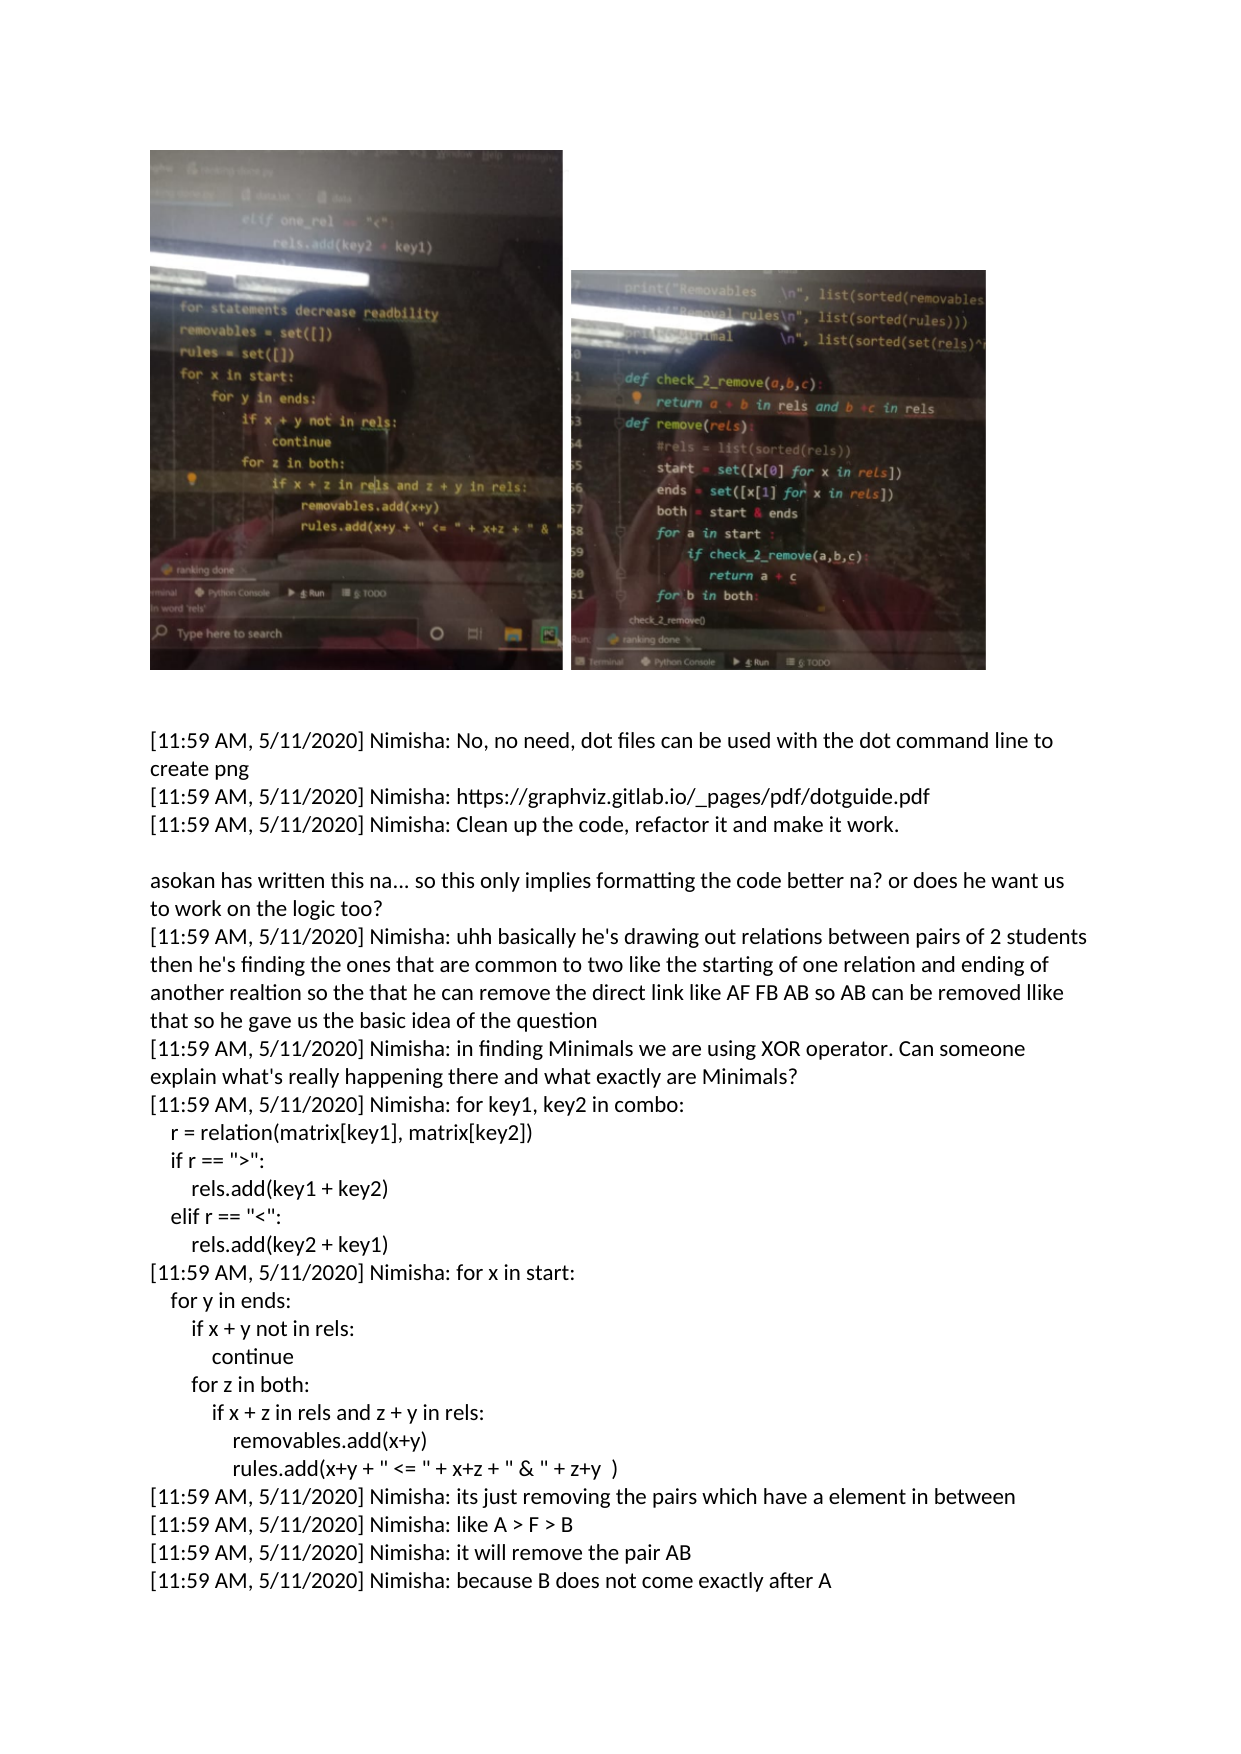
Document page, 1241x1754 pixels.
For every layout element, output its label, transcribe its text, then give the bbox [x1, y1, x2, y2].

text rules.add(x+y + " <= " + x+z + " & " + z+y ) [150, 1454, 1090, 1482]
text [11:59 AM, 5/11/2020] Nimisha: Clean up the code, refactor it and make it work. [150, 810, 1090, 838]
text if x + z in rels and z + y in rels: [150, 1398, 1090, 1426]
text elif r == "<": [150, 1202, 1090, 1230]
text for z in both: [150, 1370, 1090, 1398]
text asokan has written this na... so this only implies formatting the code better na? or does he want us to work on the logic too? [150, 866, 1090, 922]
text [11:59 AM, 5/11/2020] Nimisha: for key1, key2 in combo: [150, 1090, 1090, 1118]
text for y in ends: [150, 1286, 1090, 1314]
text r = relation(matrix[key1], matrix[key2]) [150, 1118, 1090, 1146]
text removables.add(x+y) [150, 1426, 1090, 1454]
text [11:59 AM, 5/11/2020] Nimisha: it will remove the pair AB [150, 1538, 1090, 1566]
text if r == ">": [150, 1146, 1090, 1174]
text [11:59 AM, 5/11/2020] Nimisha: No, no need, dot files can be used with the dot command line to create png [150, 726, 1090, 782]
picture [150, 150, 989, 670]
text if x + y not in rels: [150, 1314, 1090, 1342]
text rels.add(key2 + key1) [150, 1230, 1090, 1258]
text [11:59 AM, 5/11/2020] Nimisha: like A > F > B [150, 1510, 1090, 1538]
text [11:59 AM, 5/11/2020] Nimisha: uhh basically he's drawing out relations between pairs of 2 students then he's finding the ones that are common to two like the starting of one relation and ending of another realtion so the that he can remove the direct link like AF FB AB so AB can be removed llike that so he gave us the basic idea of the question [150, 922, 1090, 1034]
text [11:59 AM, 5/11/2020] Nimisha: for x in start: [150, 1258, 1090, 1286]
text [11:59 AM, 5/11/2020] Nimisha: https://graphviz.gitlab.io/_pages/pdf/dotguide.pdf [150, 782, 1090, 810]
text [11:59 AM, 5/11/2020] Nimisha: because B does not come exactly after A [150, 1566, 1090, 1594]
text rels.add(key1 + key2) [150, 1174, 1090, 1202]
text continue [150, 1342, 1090, 1370]
text [11:59 AM, 5/11/2020] Nimisha: its just removing the pairs which have a element in between [150, 1482, 1090, 1510]
text [11:59 AM, 5/11/2020] Nimisha: in finding Minimals we are using XOR operator. Can someone explain what's really happening there and what exactly are Minimals? [150, 1034, 1090, 1090]
